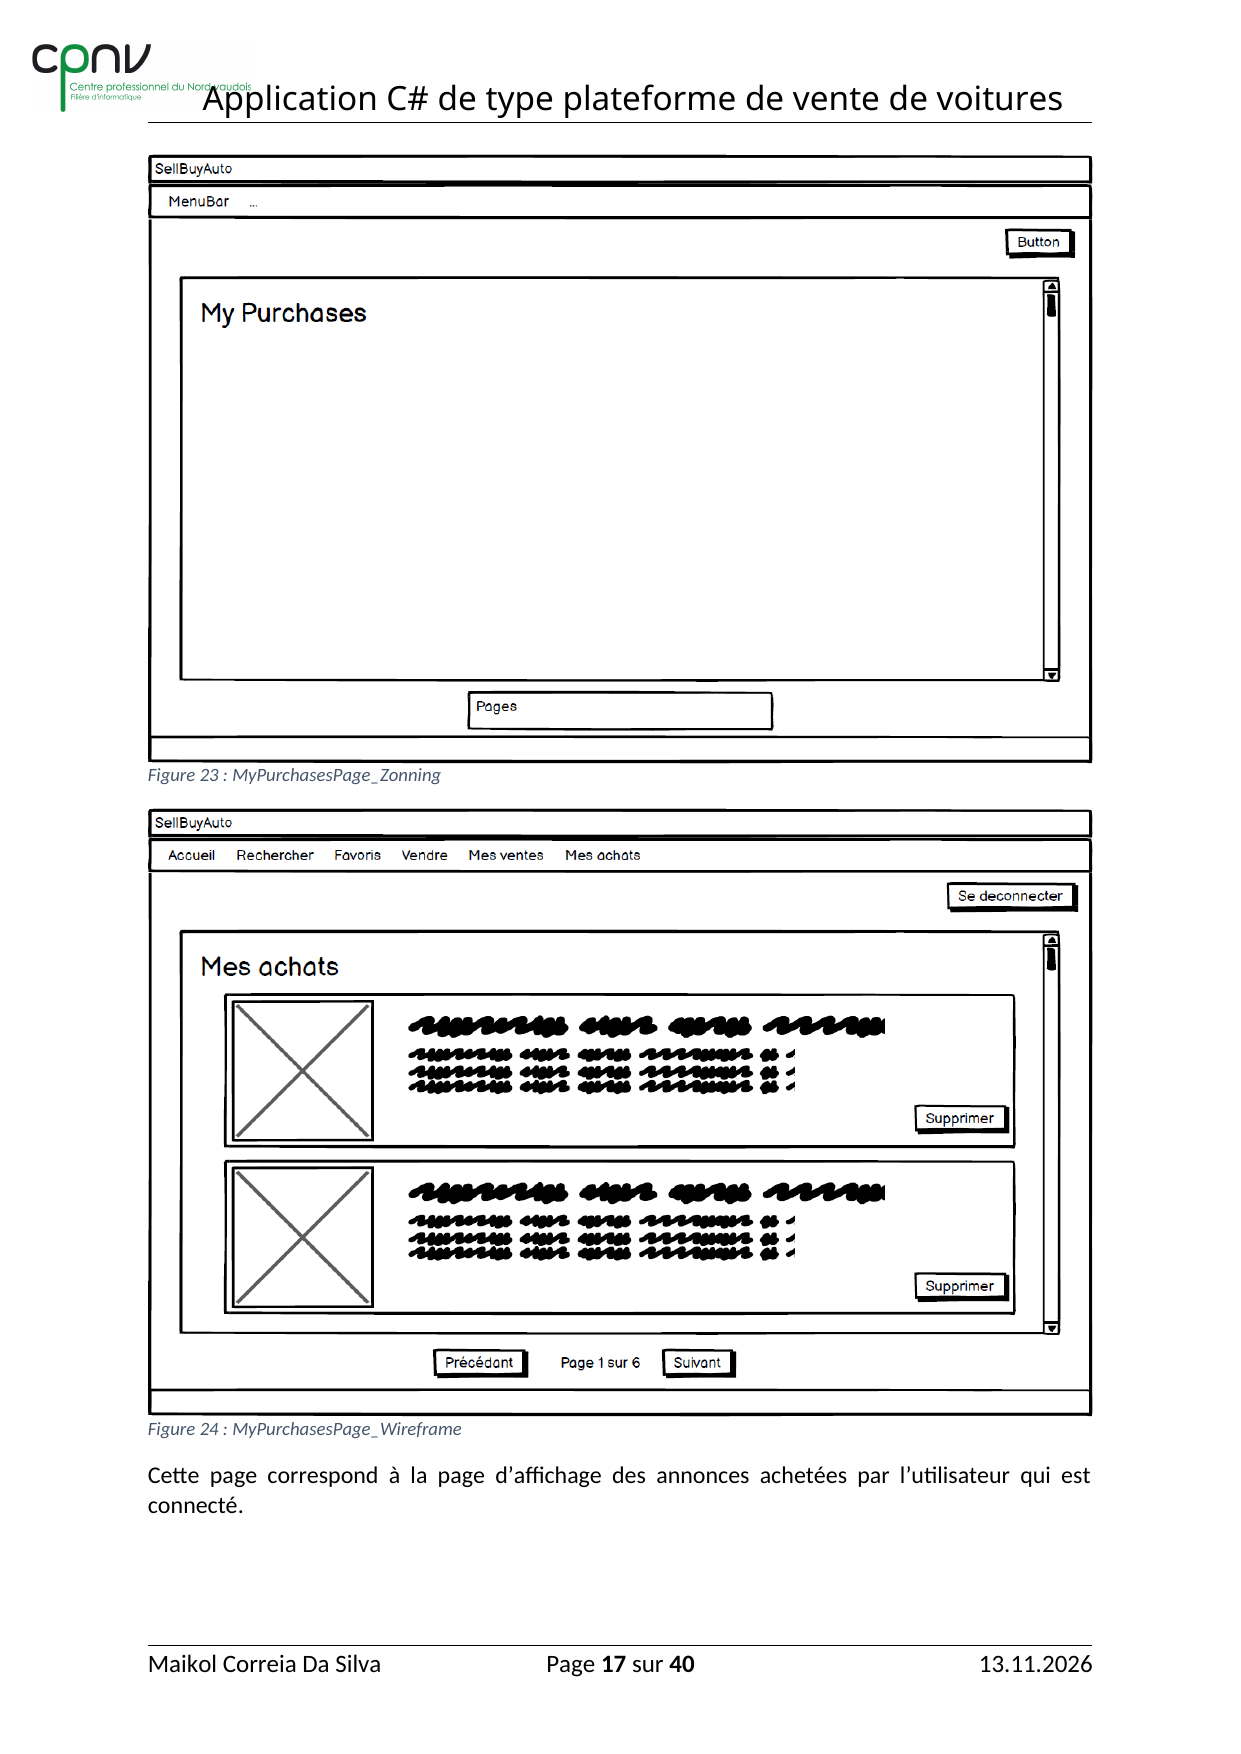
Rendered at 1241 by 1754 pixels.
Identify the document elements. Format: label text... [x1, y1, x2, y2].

picture [147, 807, 1093, 1417]
picture [147, 154, 1093, 764]
picture [32, 44, 251, 112]
picture [229, 94, 239, 108]
text Cette page correspond à la page d’affichage des annonces achetées par l’utilisateur qui est connecté. [148, 1461, 1092, 1519]
